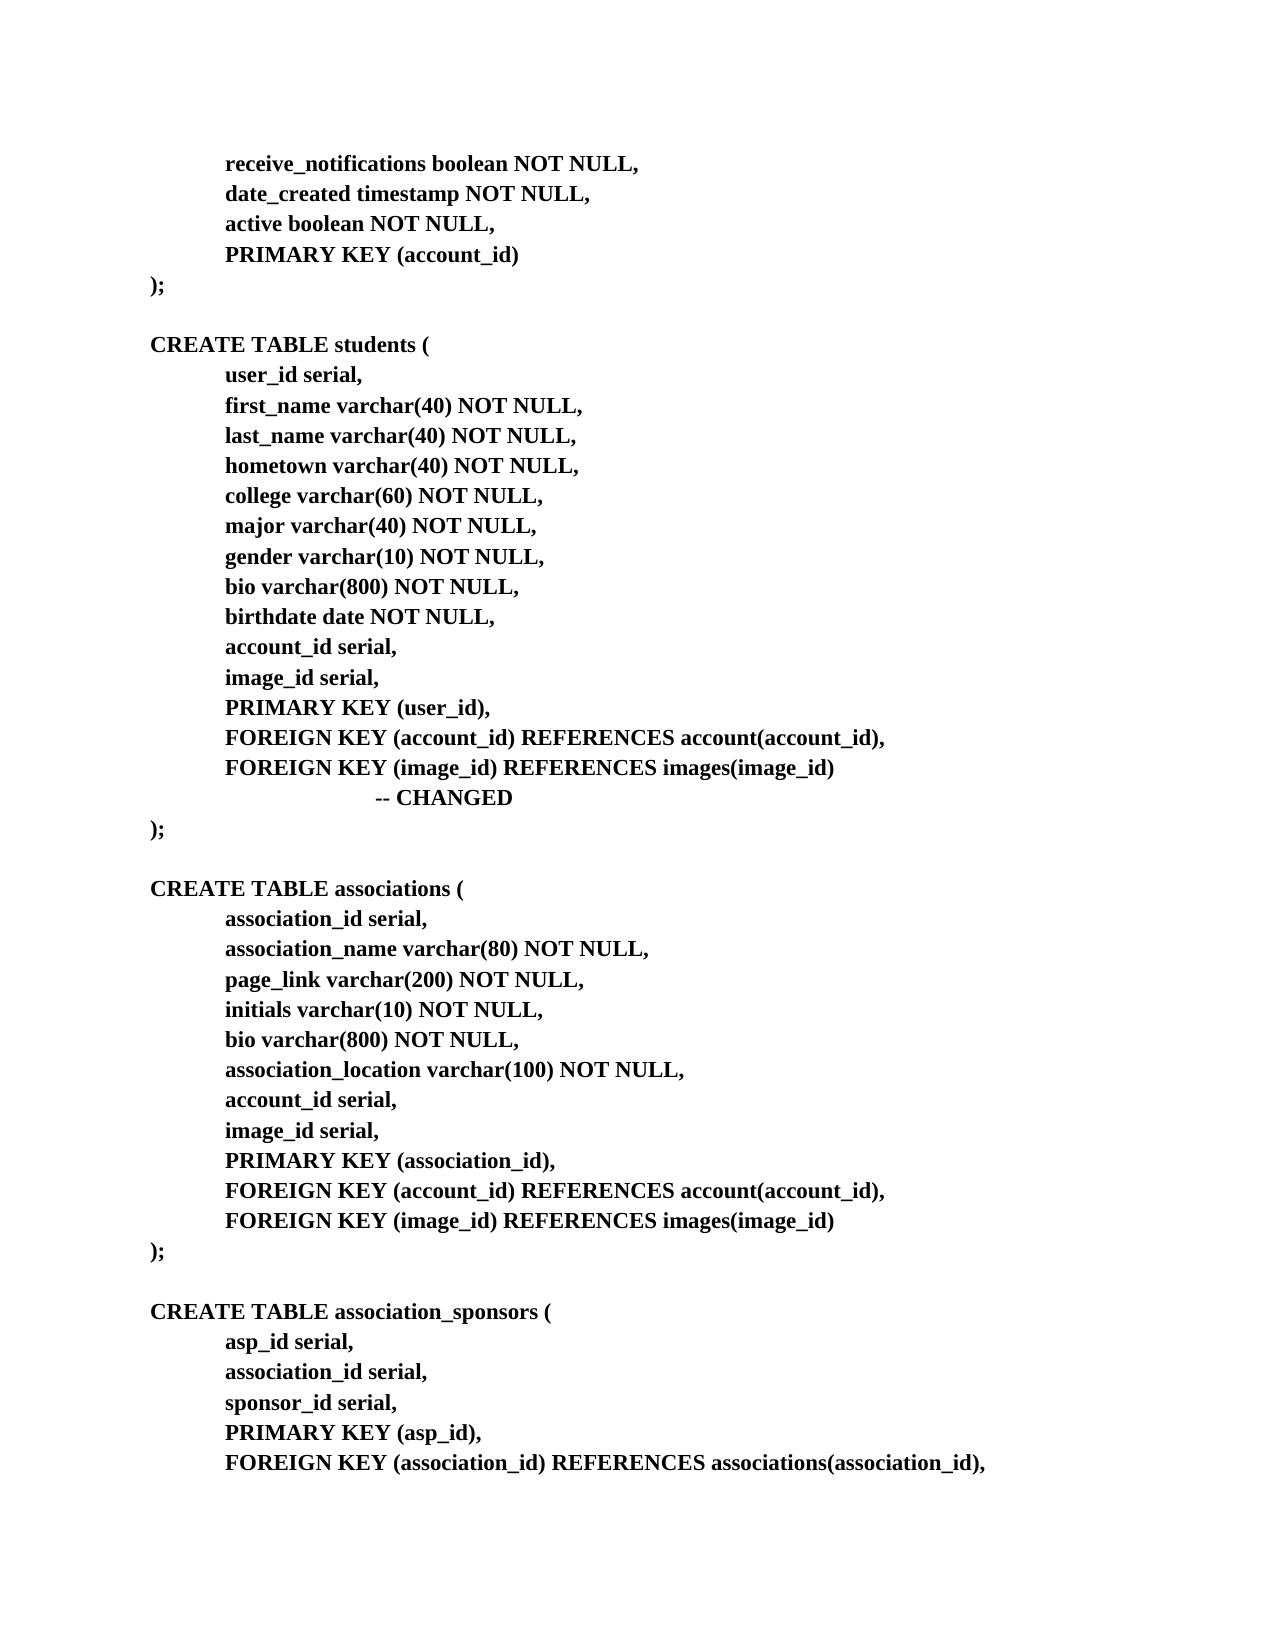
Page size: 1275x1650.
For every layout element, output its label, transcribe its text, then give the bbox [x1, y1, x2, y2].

text receive_notifications boolean NOT NULL, [150, 150, 1125, 176]
text image_id serial, [150, 663, 1125, 690]
text CREATE TABLE students ( [150, 331, 1125, 358]
text CREATE TABLE association_sponsors ( [150, 1298, 1125, 1324]
text active boolean NOT NULL, [150, 210, 1125, 237]
text college varchar(60) NOT NULL, [150, 482, 1125, 509]
text hometown varchar(40) NOT NULL, [150, 452, 1125, 478]
text asp_id serial, [150, 1328, 1125, 1354]
text PRIMARY KEY (user_id), [150, 694, 1125, 720]
text gender varchar(10) NOT NULL, [150, 543, 1125, 569]
text ); [150, 1237, 1125, 1264]
text account_id serial, [150, 633, 1125, 660]
text last_name varchar(40) NOT NULL, [150, 422, 1125, 448]
text bio varchar(800) NOT NULL, [150, 1026, 1125, 1052]
text first_name varchar(40) NOT NULL, [150, 392, 1125, 418]
text association_id serial, [150, 905, 1125, 932]
text PRIMARY KEY (asp_id), [150, 1419, 1125, 1445]
text association_name varchar(80) NOT NULL, [150, 935, 1125, 962]
text major varchar(40) NOT NULL, [150, 512, 1125, 539]
text association_id serial, [150, 1358, 1125, 1385]
text page_link varchar(200) NOT NULL, [150, 966, 1125, 992]
text CREATE TABLE associations ( [150, 875, 1125, 901]
text sponsor_id serial, [150, 1388, 1125, 1415]
text birthdate date NOT NULL, [150, 603, 1125, 629]
text bio varchar(800) NOT NULL, [150, 573, 1125, 599]
text PRIMARY KEY (account_id) [150, 241, 1125, 267]
text ); [150, 814, 1125, 841]
text user_id serial, [150, 361, 1125, 388]
text FOREIGN KEY (image_id) REFERENCES images(image_id) -- CHANGED [150, 754, 1125, 811]
text account_id serial, [150, 1086, 1125, 1113]
text date_created timestamp NOT NULL, [150, 180, 1125, 207]
text FOREIGN KEY (account_id) REFERENCES account(account_id), [150, 1177, 1125, 1203]
text ); [150, 271, 1125, 297]
text PRIMARY KEY (association_id), [150, 1147, 1125, 1173]
text association_location varchar(100) NOT NULL, [150, 1056, 1125, 1083]
text FOREIGN KEY (image_id) REFERENCES images(image_id) [150, 1207, 1125, 1234]
text FOREIGN KEY (association_id) REFERENCES associations(association_id), [150, 1449, 1125, 1475]
text FOREIGN KEY (account_id) REFERENCES account(account_id), [150, 724, 1125, 750]
text image_id serial, [150, 1117, 1125, 1143]
text initials varchar(10) NOT NULL, [150, 996, 1125, 1022]
